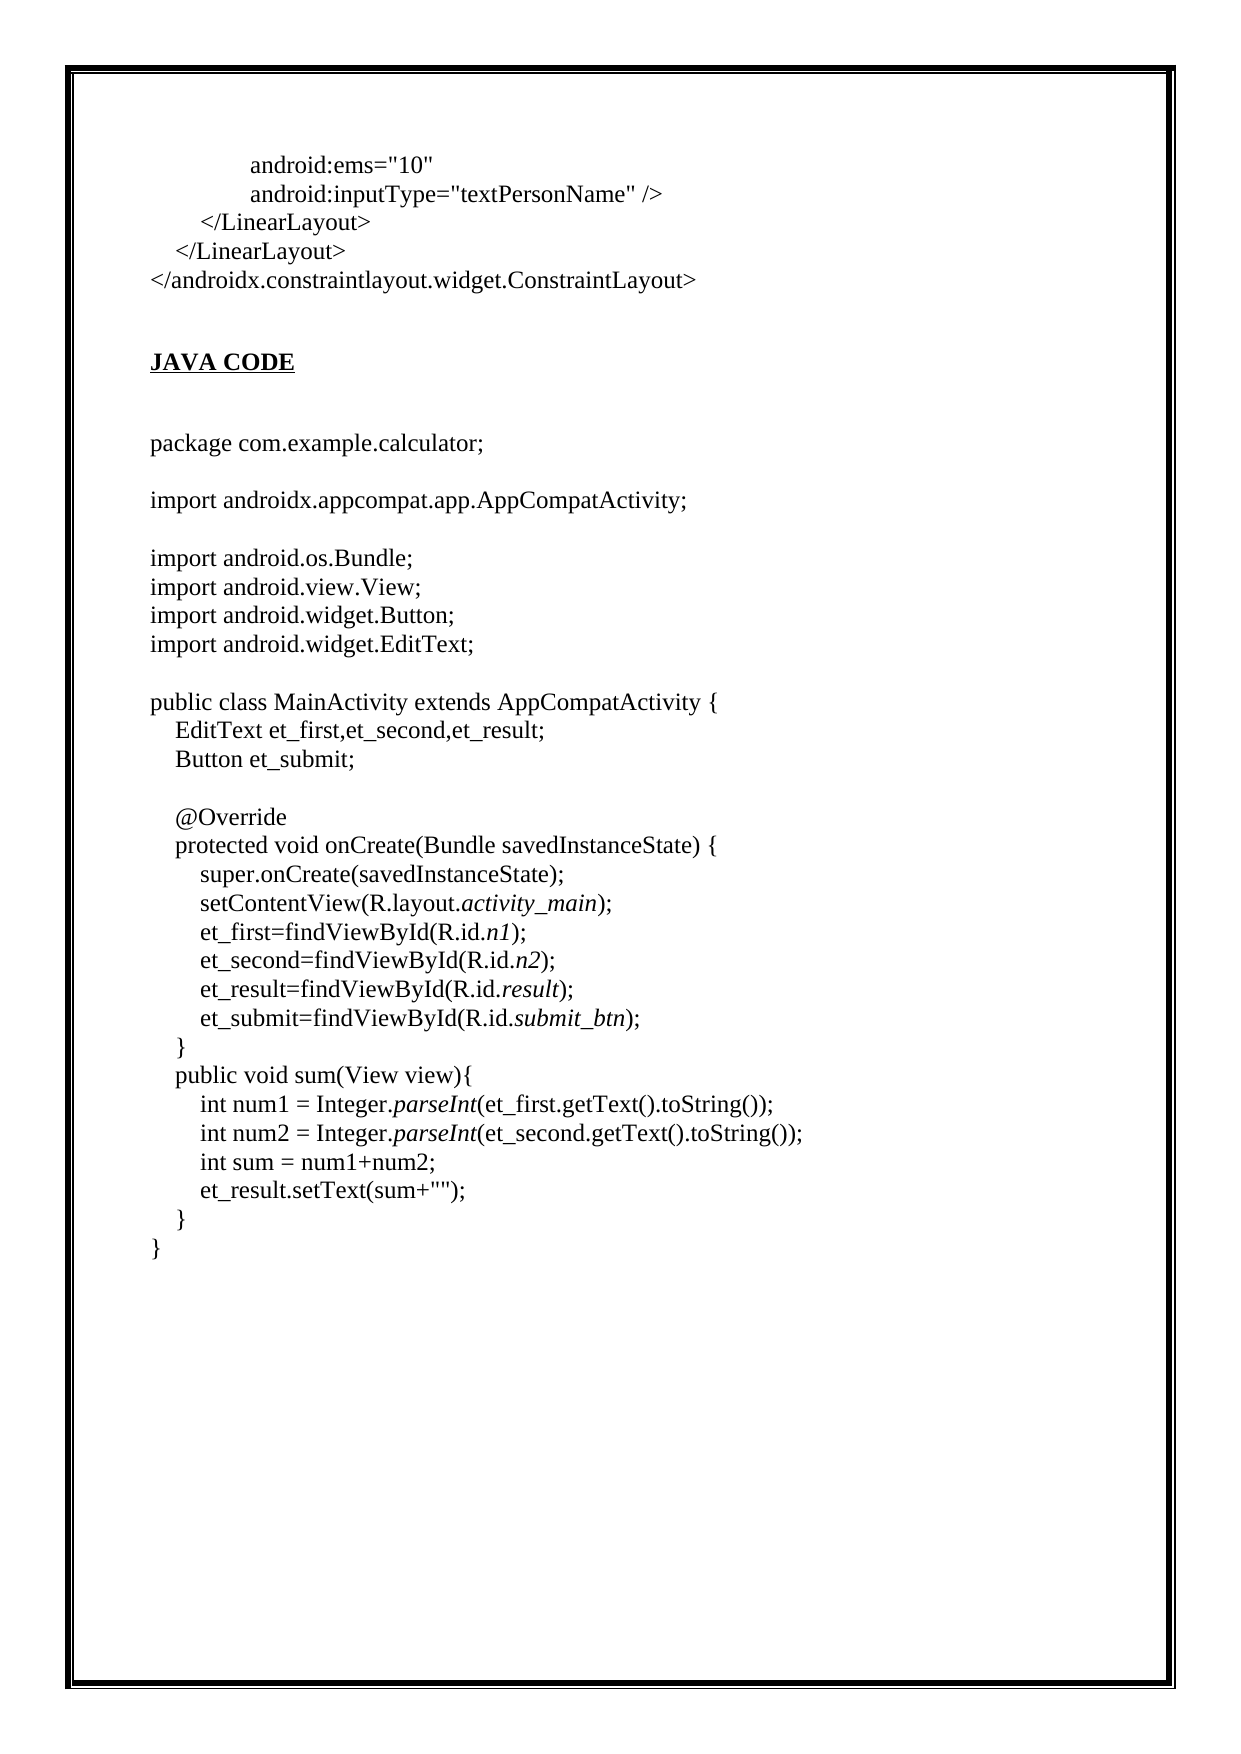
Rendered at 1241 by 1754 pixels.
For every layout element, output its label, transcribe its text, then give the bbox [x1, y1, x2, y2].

text package com.example.calculator; import androidx.appcompat.app.AppCompatActivity; import android.os.Bundle; import android.view.View; import android.widget.Button; import android.widget.EditText; public class MainActivity extends AppCompatActivity { EditText et_first,et_second,et_result; Button et_submit; @Override protected void onCreate(Bundle savedInstanceState) { super.onCreate(savedInstanceState); setContentView(R.layout.activity_main); et_first=findViewById(R.id.n1); et_second=findViewById(R.id.n2); et_result=findViewById(R.id.result); et_submit=findViewById(R.id.submit_btn); } public void sum(View view){ int num1 = Integer.parseInt(et_first.getText().toString()); int num2 = Integer.parseInt(et_second.getText().toString()); int sum = num1+num2; et_result.setText(sum+""); } } [150, 428, 1090, 1262]
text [150, 150, 1090, 294]
text JAVA CODE [150, 347, 1090, 375]
